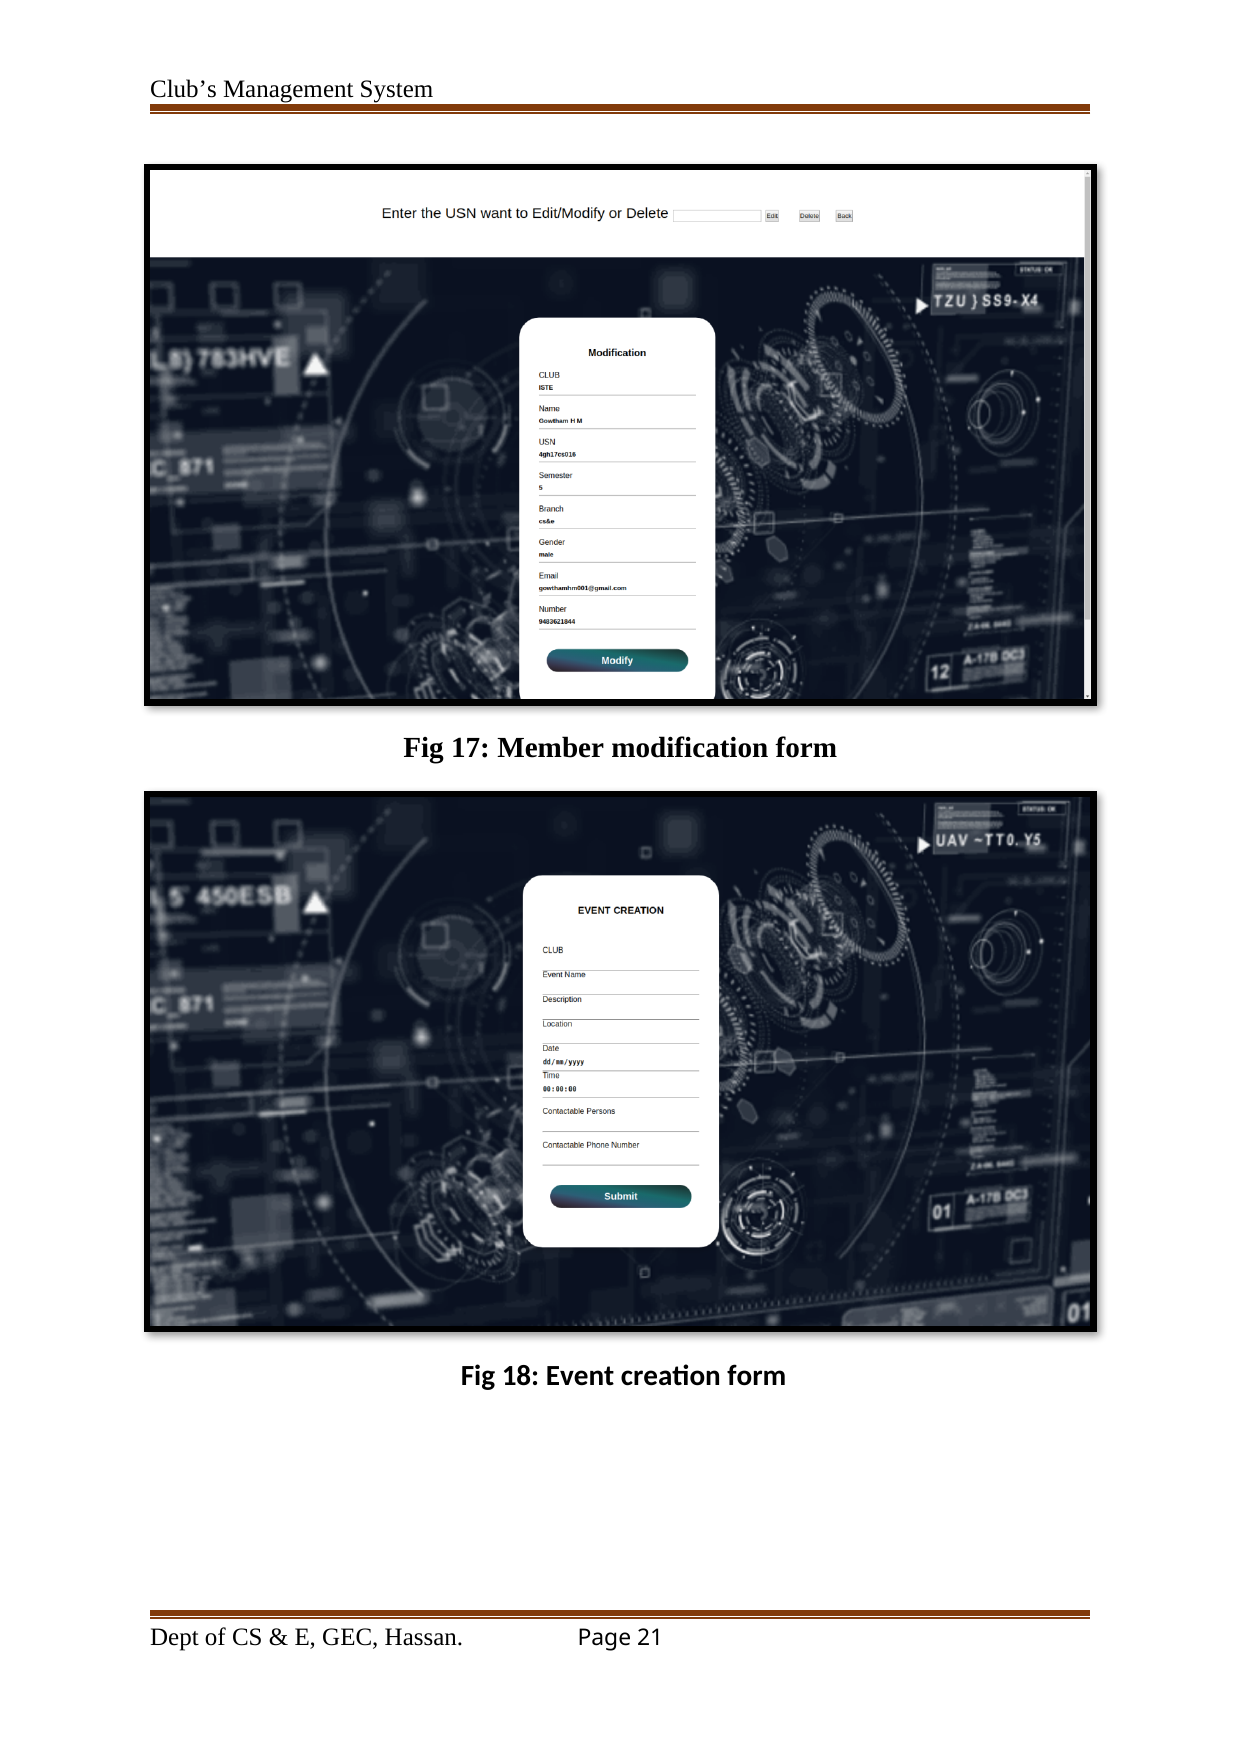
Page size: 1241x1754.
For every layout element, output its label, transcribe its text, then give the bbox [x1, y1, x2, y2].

picture [150, 170, 1091, 699]
text Fig 17: Member modification form [150, 730, 1090, 763]
text Fig 18: Event creation form [159, 1357, 1087, 1392]
picture [150, 797, 1090, 1326]
